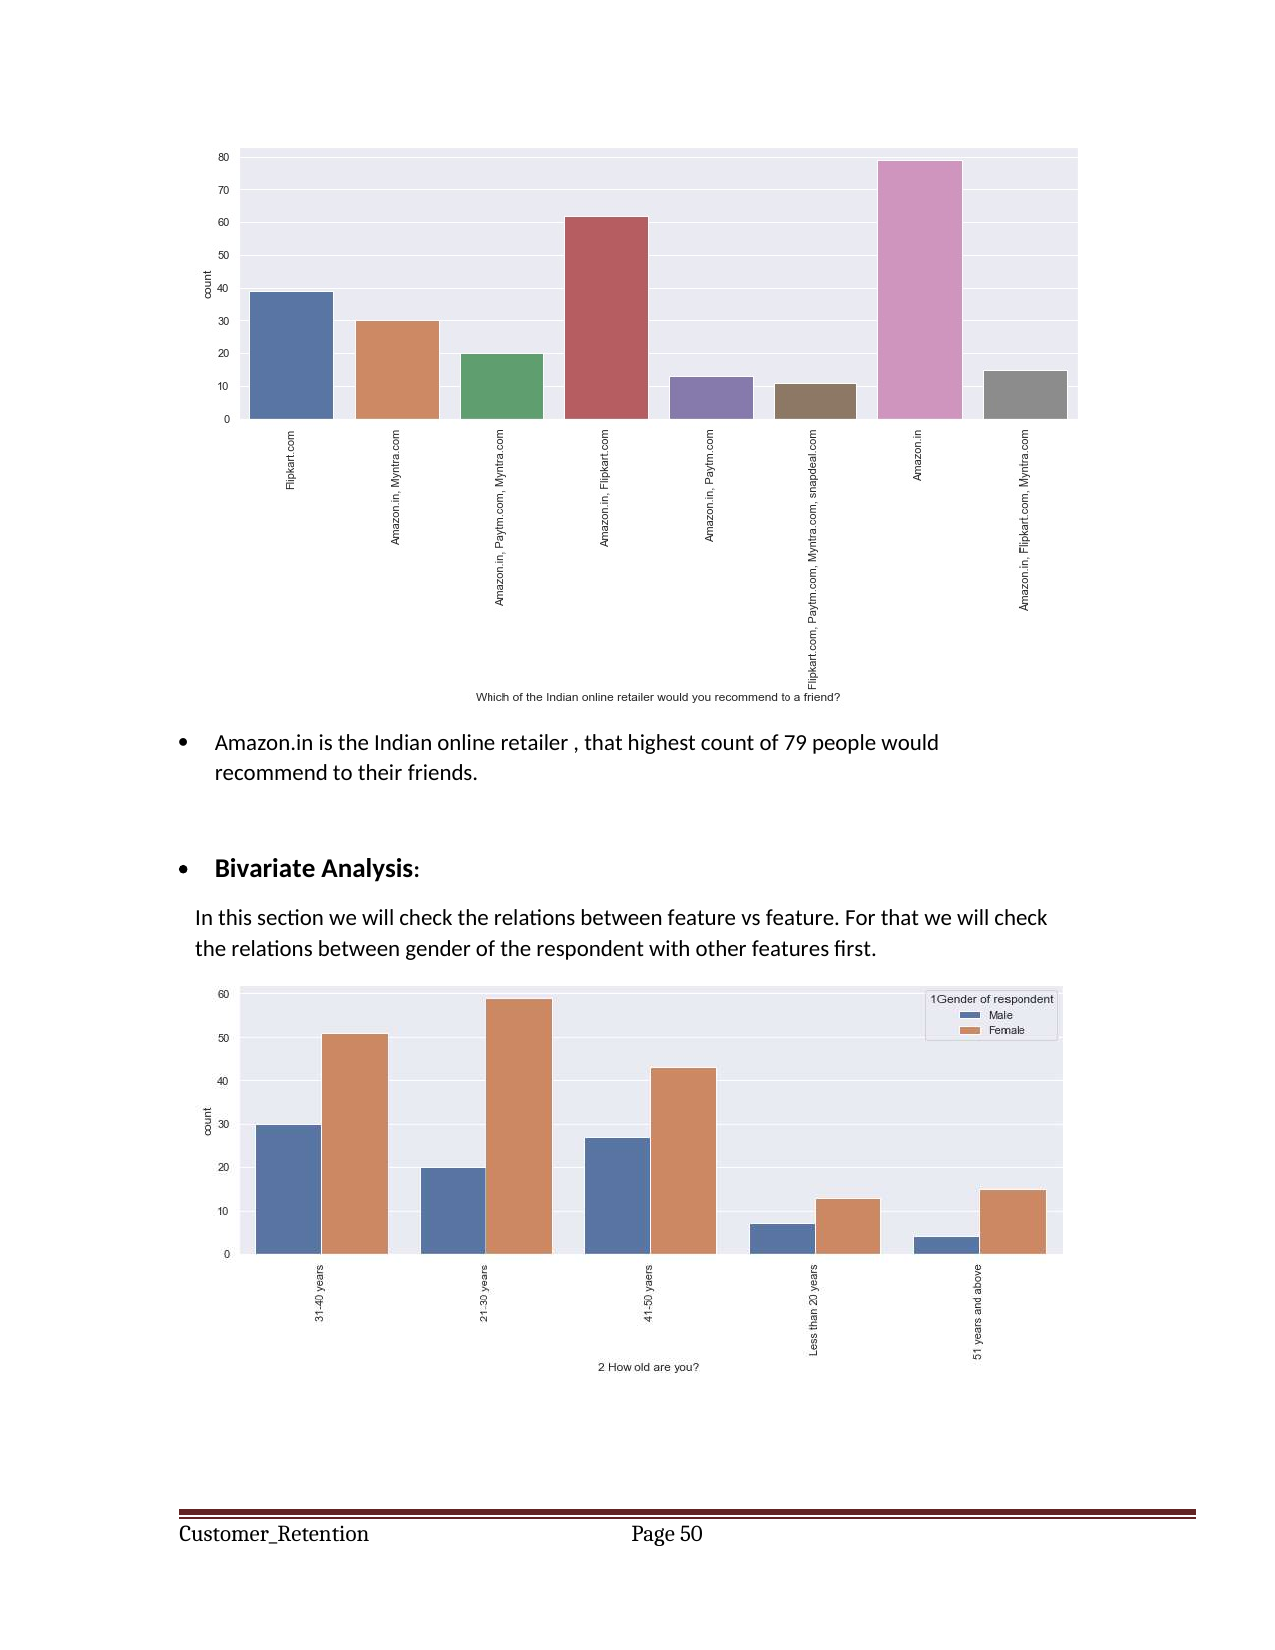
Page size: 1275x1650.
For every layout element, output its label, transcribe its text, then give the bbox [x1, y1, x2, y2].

picture [195, 141, 1083, 712]
picture [195, 980, 1068, 1380]
list Bivariate Analysis: [179, 851, 1196, 884]
list Amazon.in is the Indian online retailer , that highest count of 79 people would recommend to their friends. [179, 728, 975, 786]
text In this section we will check the relations between feature vs feature. For that we will check the relations between gender of the respondent with other features first. [195, 903, 1054, 962]
